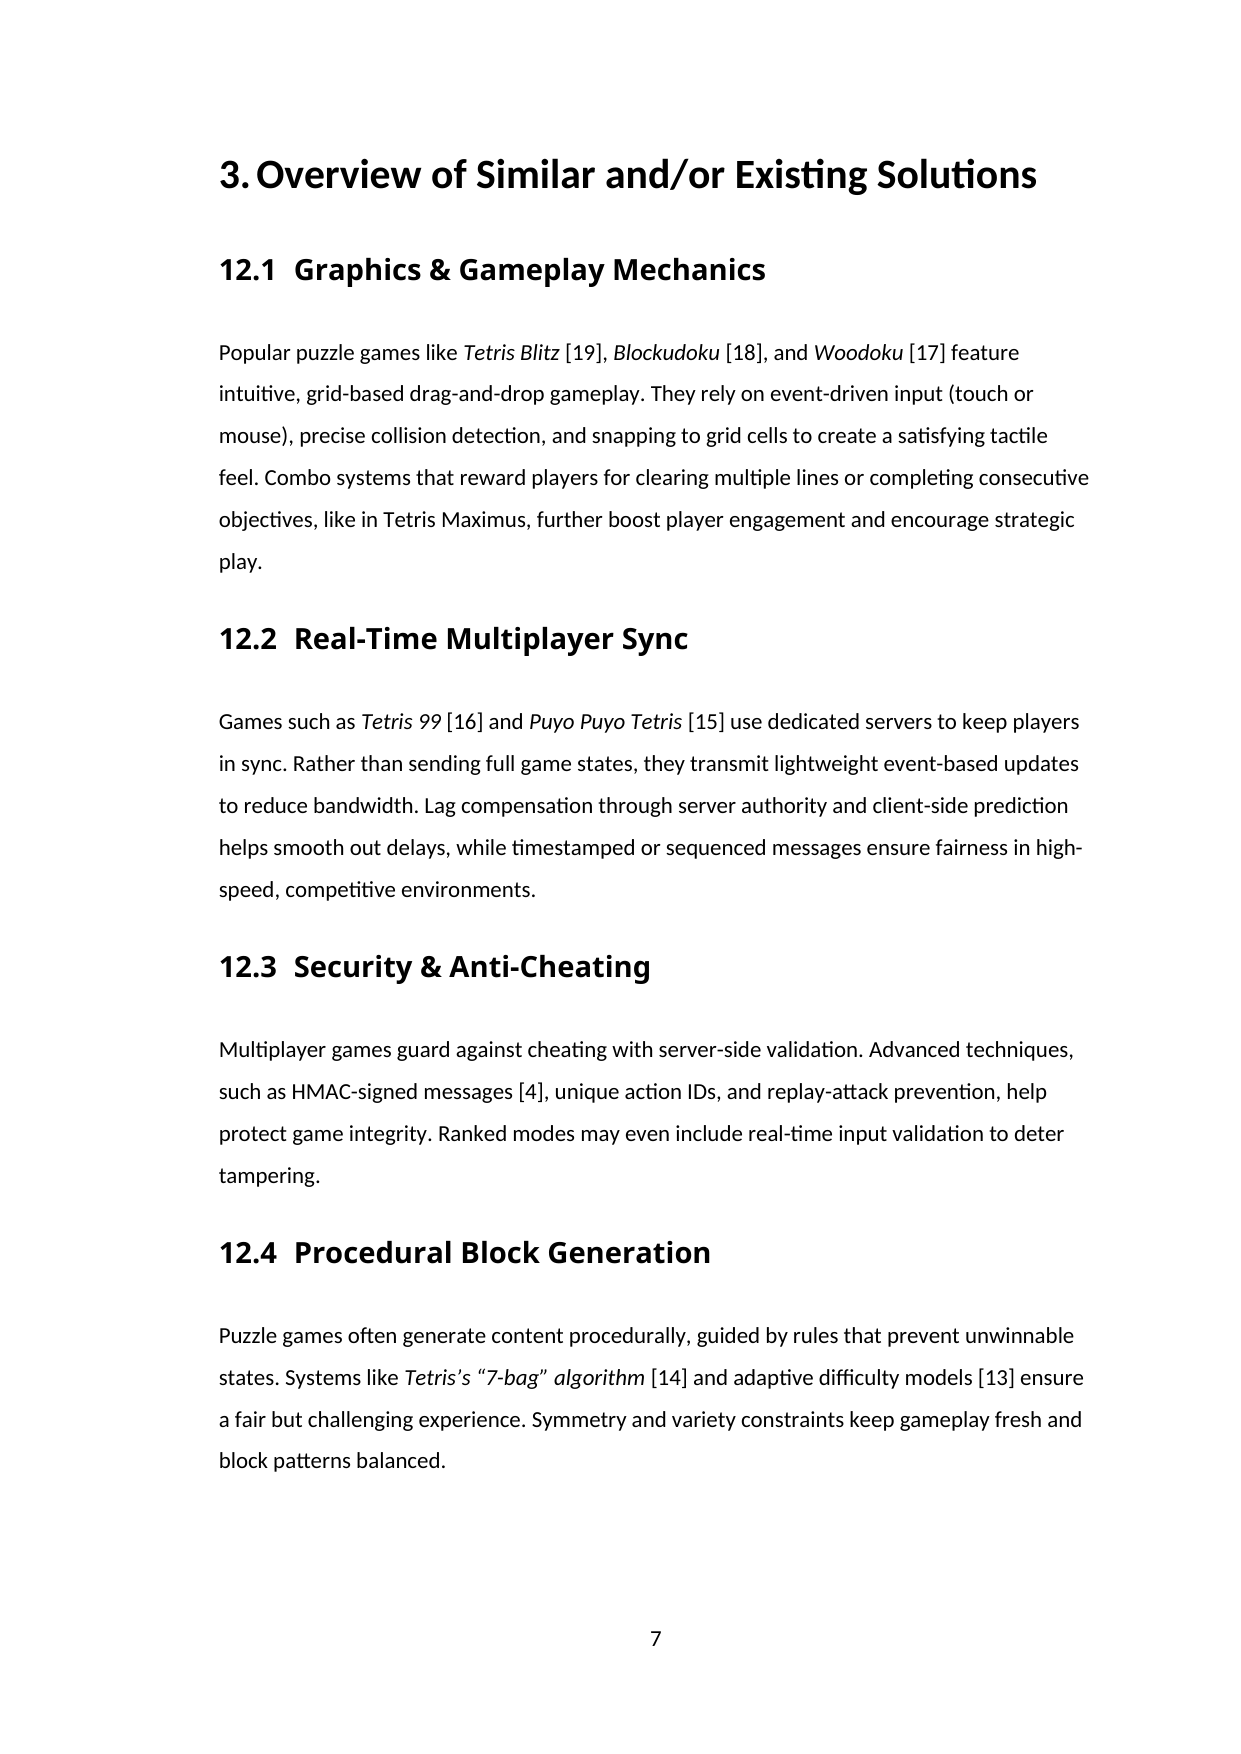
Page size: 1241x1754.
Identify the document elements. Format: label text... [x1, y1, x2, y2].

subtitle Security & Anti-Cheating [218, 946, 1092, 986]
text Puzzle games often generate content procedurally, guided by rules that prevent unwinnable states. Systems like Tetris’s “7-bag” algorithm [14] and adaptive difficulty models [13] ensure a fair but challenging experience. Symmetry and variety constraints keep gameplay fresh and block patterns balanced. [218, 1321, 1092, 1475]
subtitle Real-Time Multiplayer Sync [218, 619, 1092, 658]
text Popular puzzle games like Tetris Blitz [19], Blockudoku [18], and Woodoku [17] feature intuitive, grid-based drag-and-drop gameplay. They rely on event-driven input (touch or mouse), precise collision detection, and snapping to grid cells to create a satisfying tactile feel. Combo systems that reward players for clearing multiple lines or completing consecutive objectives, like in Tetris Maximus, further boost player engagement and encourage strategic play. [218, 338, 1092, 576]
text Games such as Tetris 99 [16] and Puyo Puyo Tetris [15] use dedicated servers to keep players in sync. Rather than sending full game states, they transmit lightweight event-based updates to reduce bandwidth. Lag compensation through server authority and client-side prediction helps smooth out delays, while timestamped or sequenced messages ensure fairness in high-speed, competitive environments. [218, 707, 1092, 903]
text Multiplayer games guard against cheating with server-side validation. Advanced techniques, such as HMAC-signed messages [4], unique action IDs, and replay-attack prevention, help protect game integrity. Ranked modes may even include real-time input validation to deter tampering. [218, 1035, 1092, 1189]
subtitle Graphics & Gameplay Mechanics [218, 249, 1092, 289]
subtitle Procedural Block Generation [218, 1232, 1092, 1272]
subtitle Overview of Similar and/or Existing Solutions [218, 148, 1092, 198]
